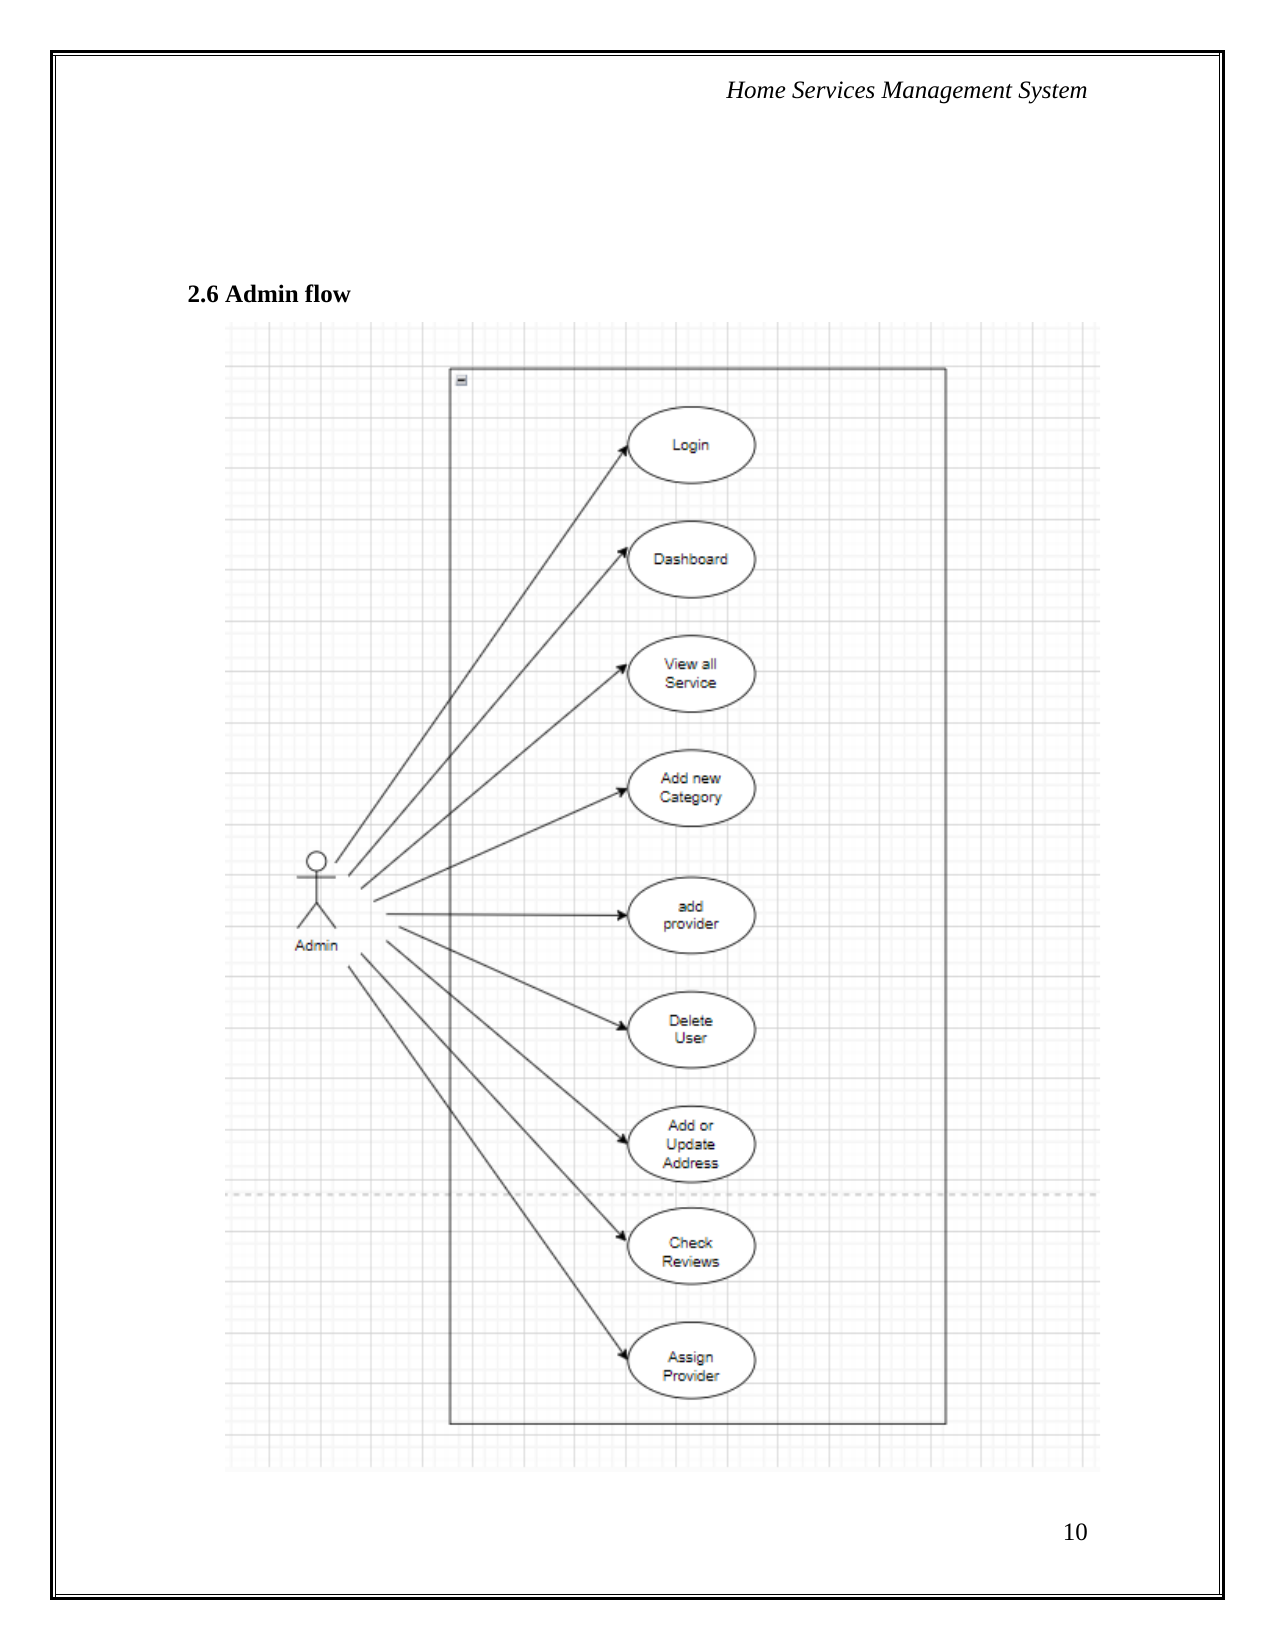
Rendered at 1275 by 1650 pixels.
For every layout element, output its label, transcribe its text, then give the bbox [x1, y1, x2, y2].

picture [225, 322, 1100, 1472]
list Admin flow [187, 279, 1087, 308]
